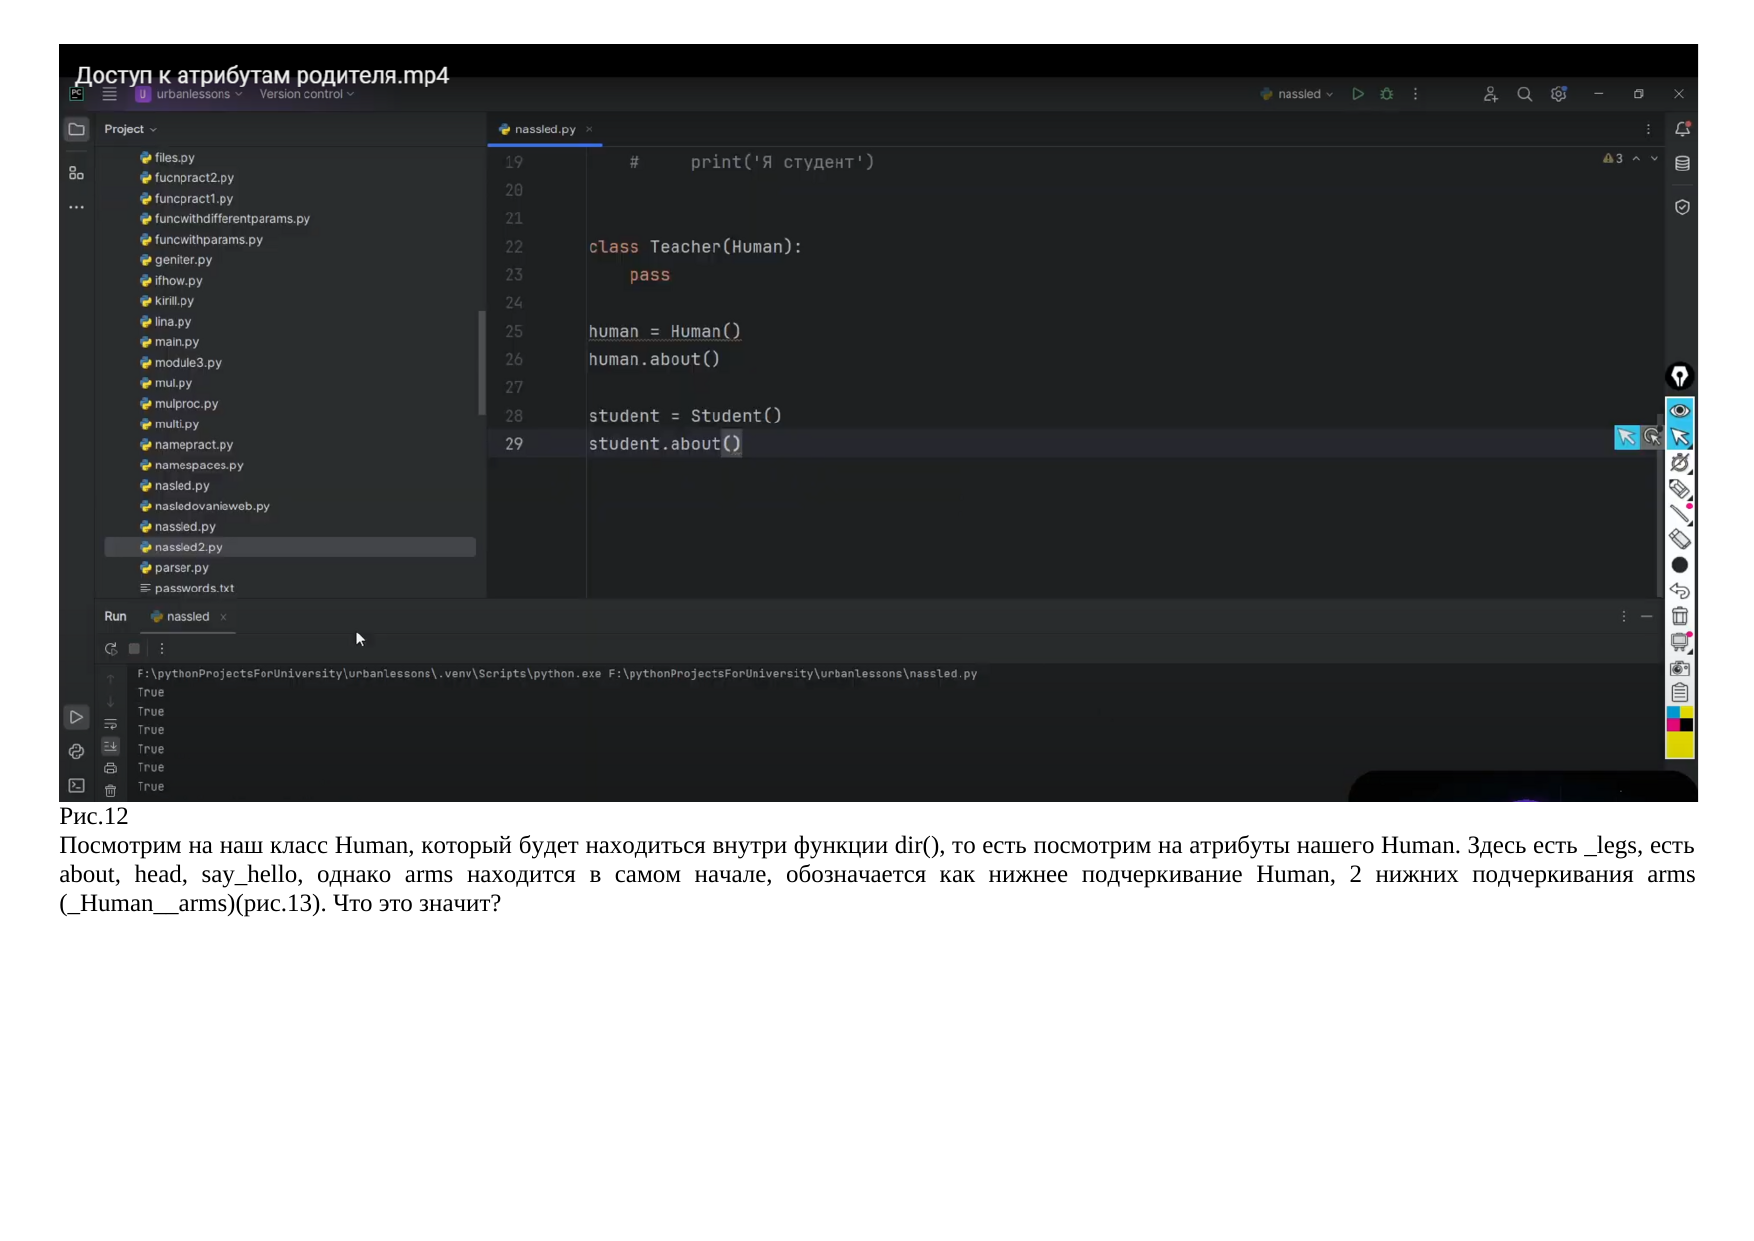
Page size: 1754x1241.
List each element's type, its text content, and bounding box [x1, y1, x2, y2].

picture [59, 44, 1699, 802]
text Рис.12 [59, 802, 1698, 830]
text Посмотрим на наш класс Human, который будет находиться внутри функции dir(), то есть посмотрим на атрибуты нашего Human. Здесь есть _legs, есть about, head, say_hello, однако arms находится в самом начале, обозначается как нижнее подчеркивание Human, 2 нижних подчеркивания arms (_Human__arms)(рис.13). Что это значит? [59, 830, 1698, 916]
